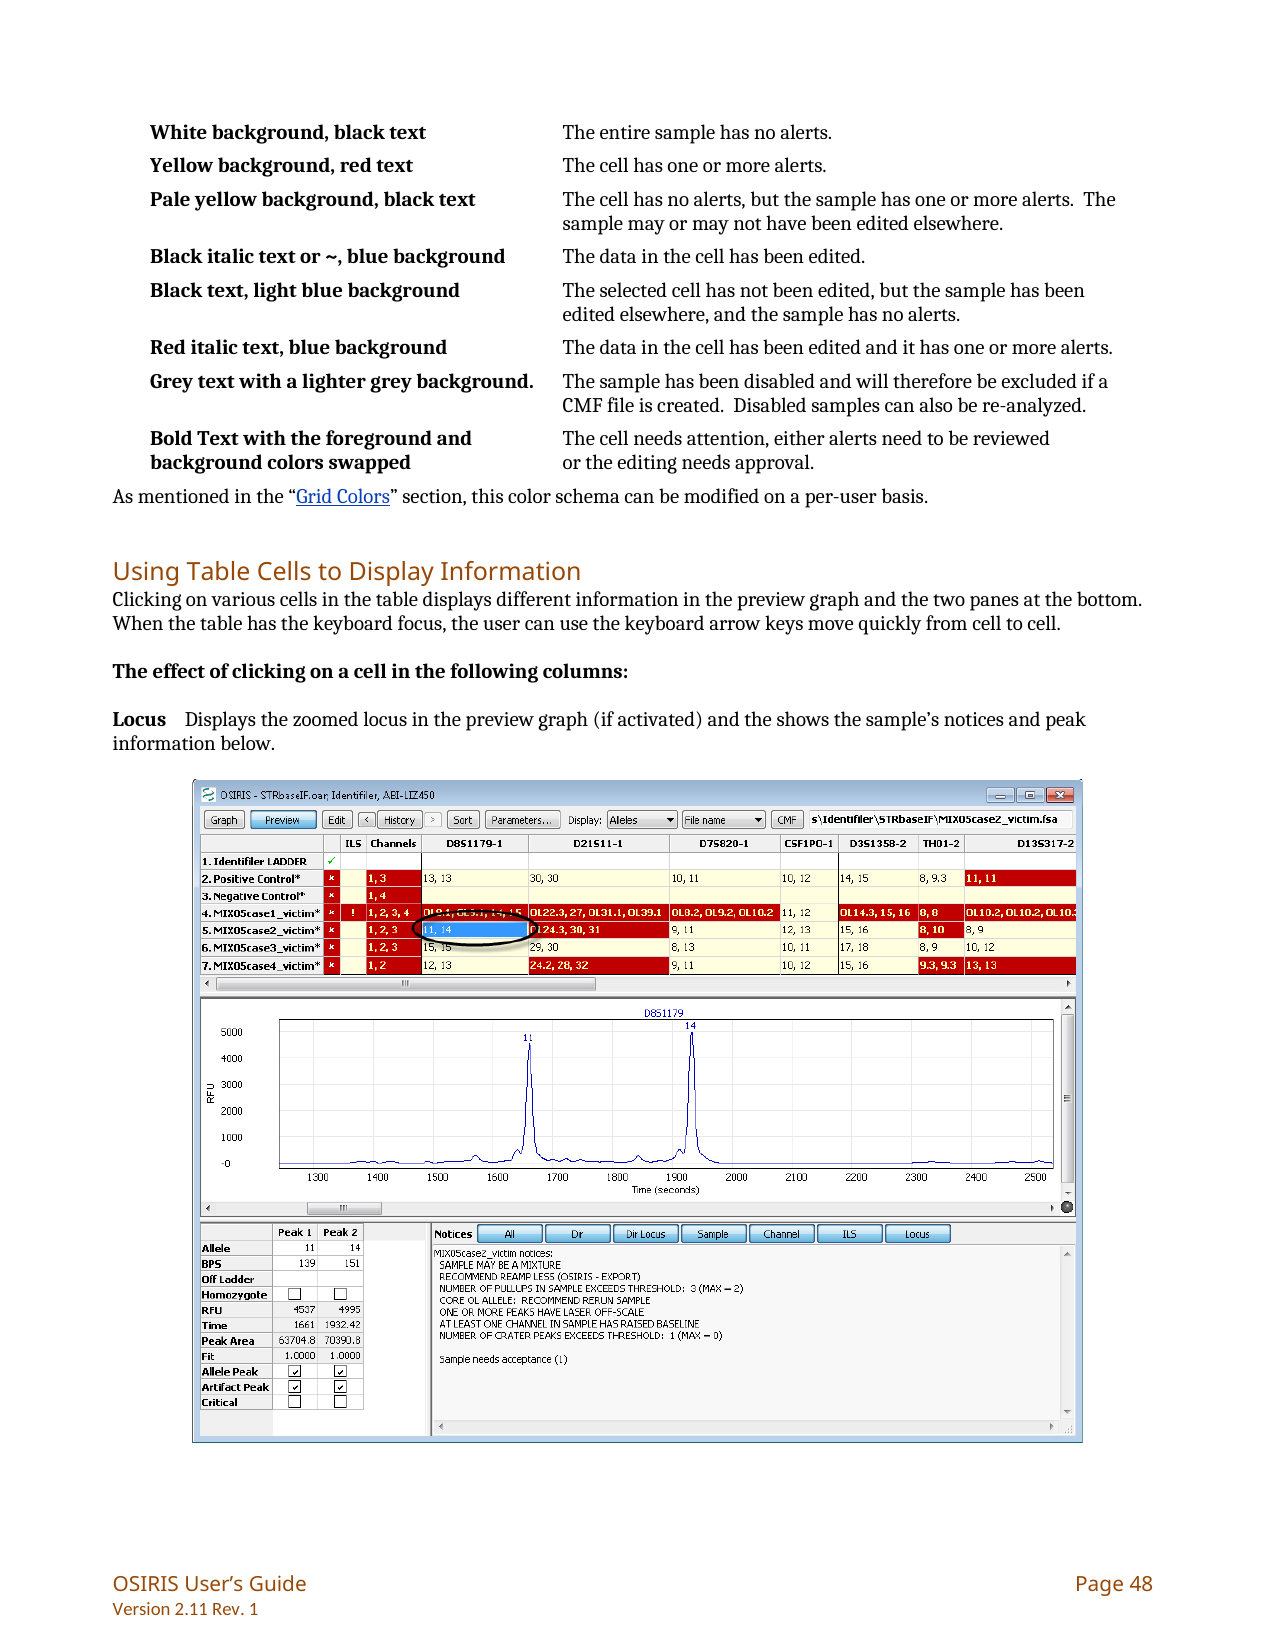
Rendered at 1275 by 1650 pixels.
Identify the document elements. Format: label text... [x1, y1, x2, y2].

subtitle Using Table Cells to Display Information [112, 553, 1162, 587]
picture [192, 779, 1083, 1443]
text As mentioned in the “Grid Colors” section, this color schema can be modified on a per-user basis. [112, 484, 1162, 508]
text Yellow background, red text The cell has one or more alerts. [150, 154, 1125, 178]
text Bold Text with the foreground and The cell needs attention, either alerts need to be reviewed [150, 427, 1125, 451]
text Locus Displays the zoomed locus in the preview graph (if activated) and the shows the sample’s notices and peak information below. [112, 707, 1162, 755]
text Clicking on various cells in the table displays different information in the preview graph and the two panes at the bottom. When the table has the keyboard focus, the user can use the keyboard arrow keys move quickly from cell to cell. [112, 587, 1162, 635]
text Pale yellow background, black text The cell has no alerts, but the sample has one or more alerts. The sample may or may not have been edited elsewhere. [150, 187, 1125, 235]
text Red italic text, blue background The data in the cell has been edited and it has one or more alerts. [150, 336, 1125, 360]
text The effect of clicking on a cell in the following columns: [112, 659, 1162, 683]
text White background, black text The entire sample has no alerts. [150, 120, 1125, 144]
text background colors swapped or the editing needs approval. [150, 451, 1125, 475]
text Black italic text or ~, blue background The data in the cell has been edited. [150, 245, 1125, 269]
text Black text, light blue background The selected cell has not been edited, but the sample has been edited elsewhere, and the sample has no alerts. [150, 278, 1125, 326]
text Grey text with a lighter grey background. The sample has been disabled and will therefore be excluded if a CMF file is created. Disabled samples can also be re-analyzed. [150, 369, 1125, 417]
